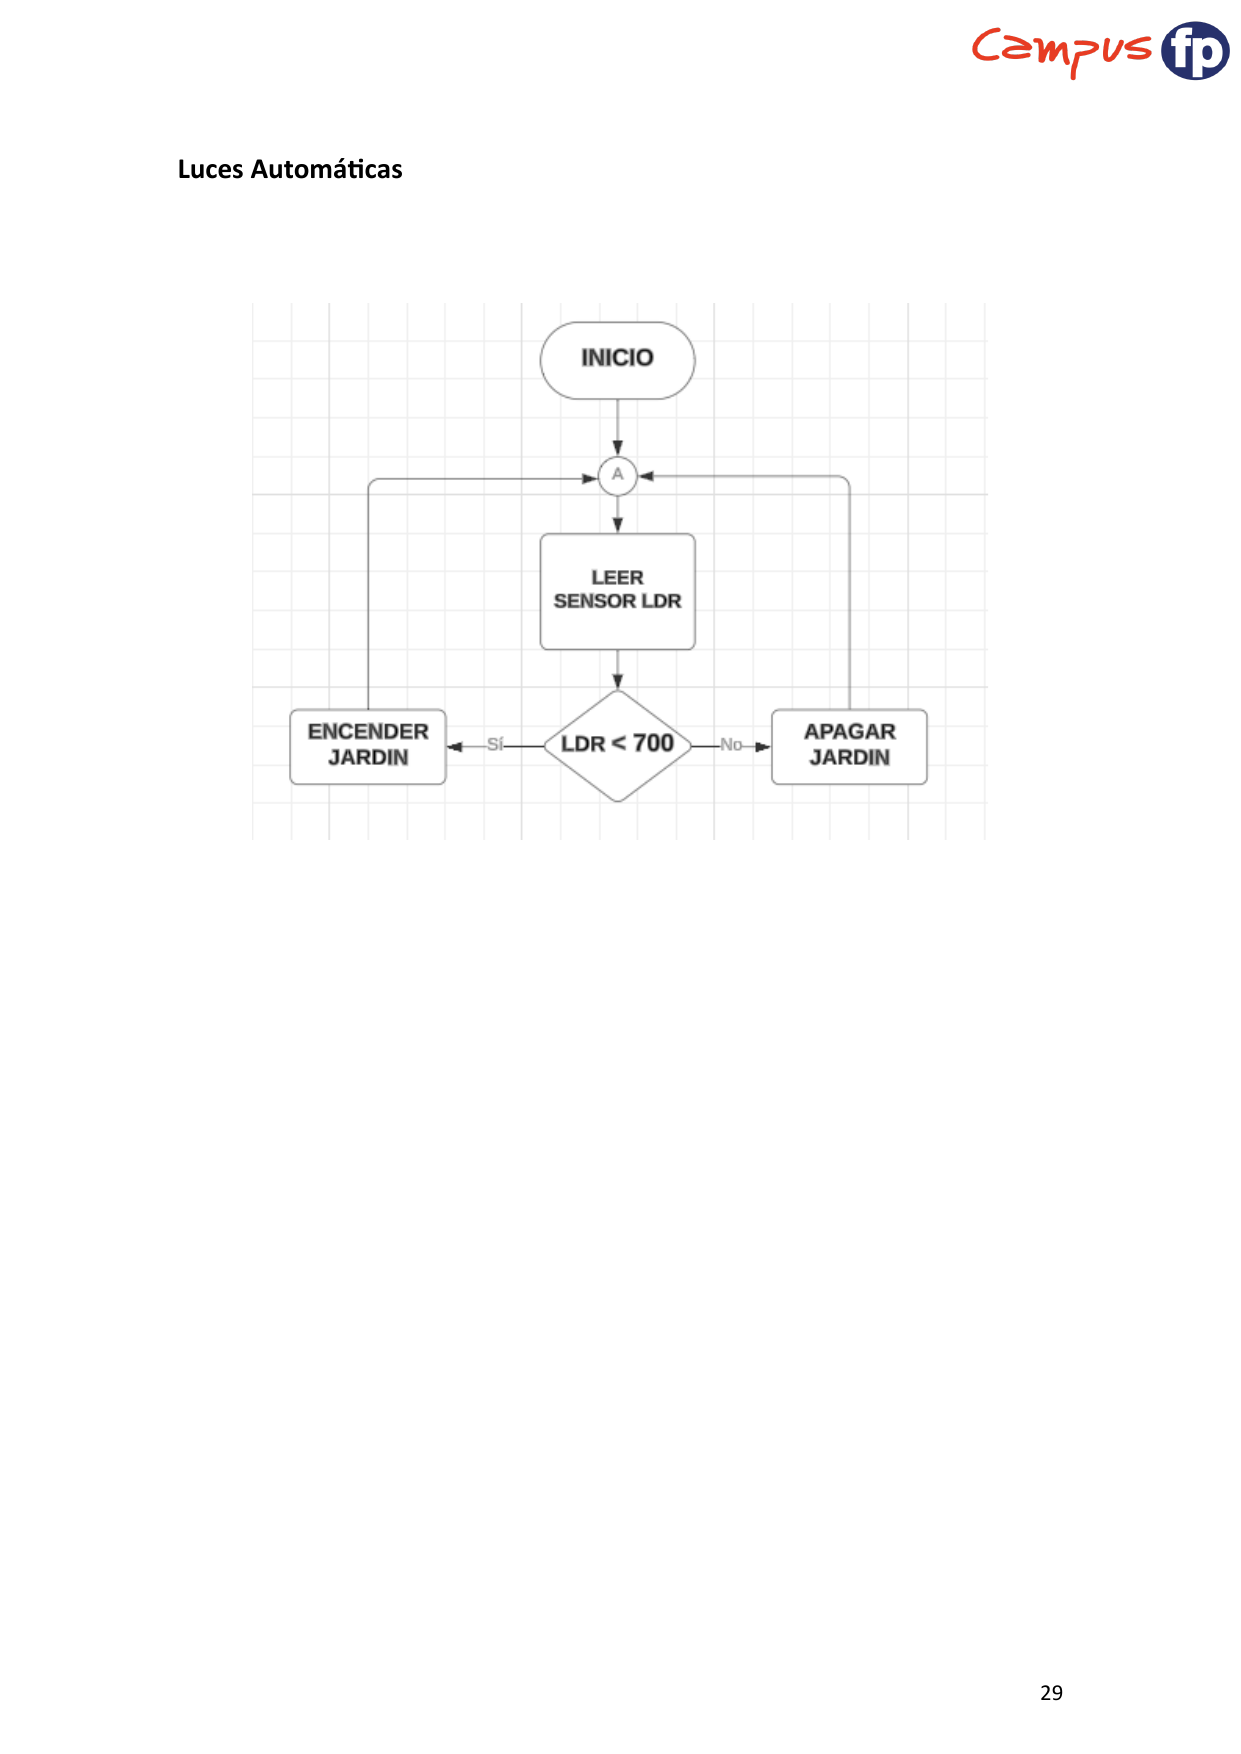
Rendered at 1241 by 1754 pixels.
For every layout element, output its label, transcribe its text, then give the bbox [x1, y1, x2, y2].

subtitle Luces Automáticas [177, 150, 1063, 186]
picture [962, 0, 1241, 101]
picture [252, 303, 989, 840]
